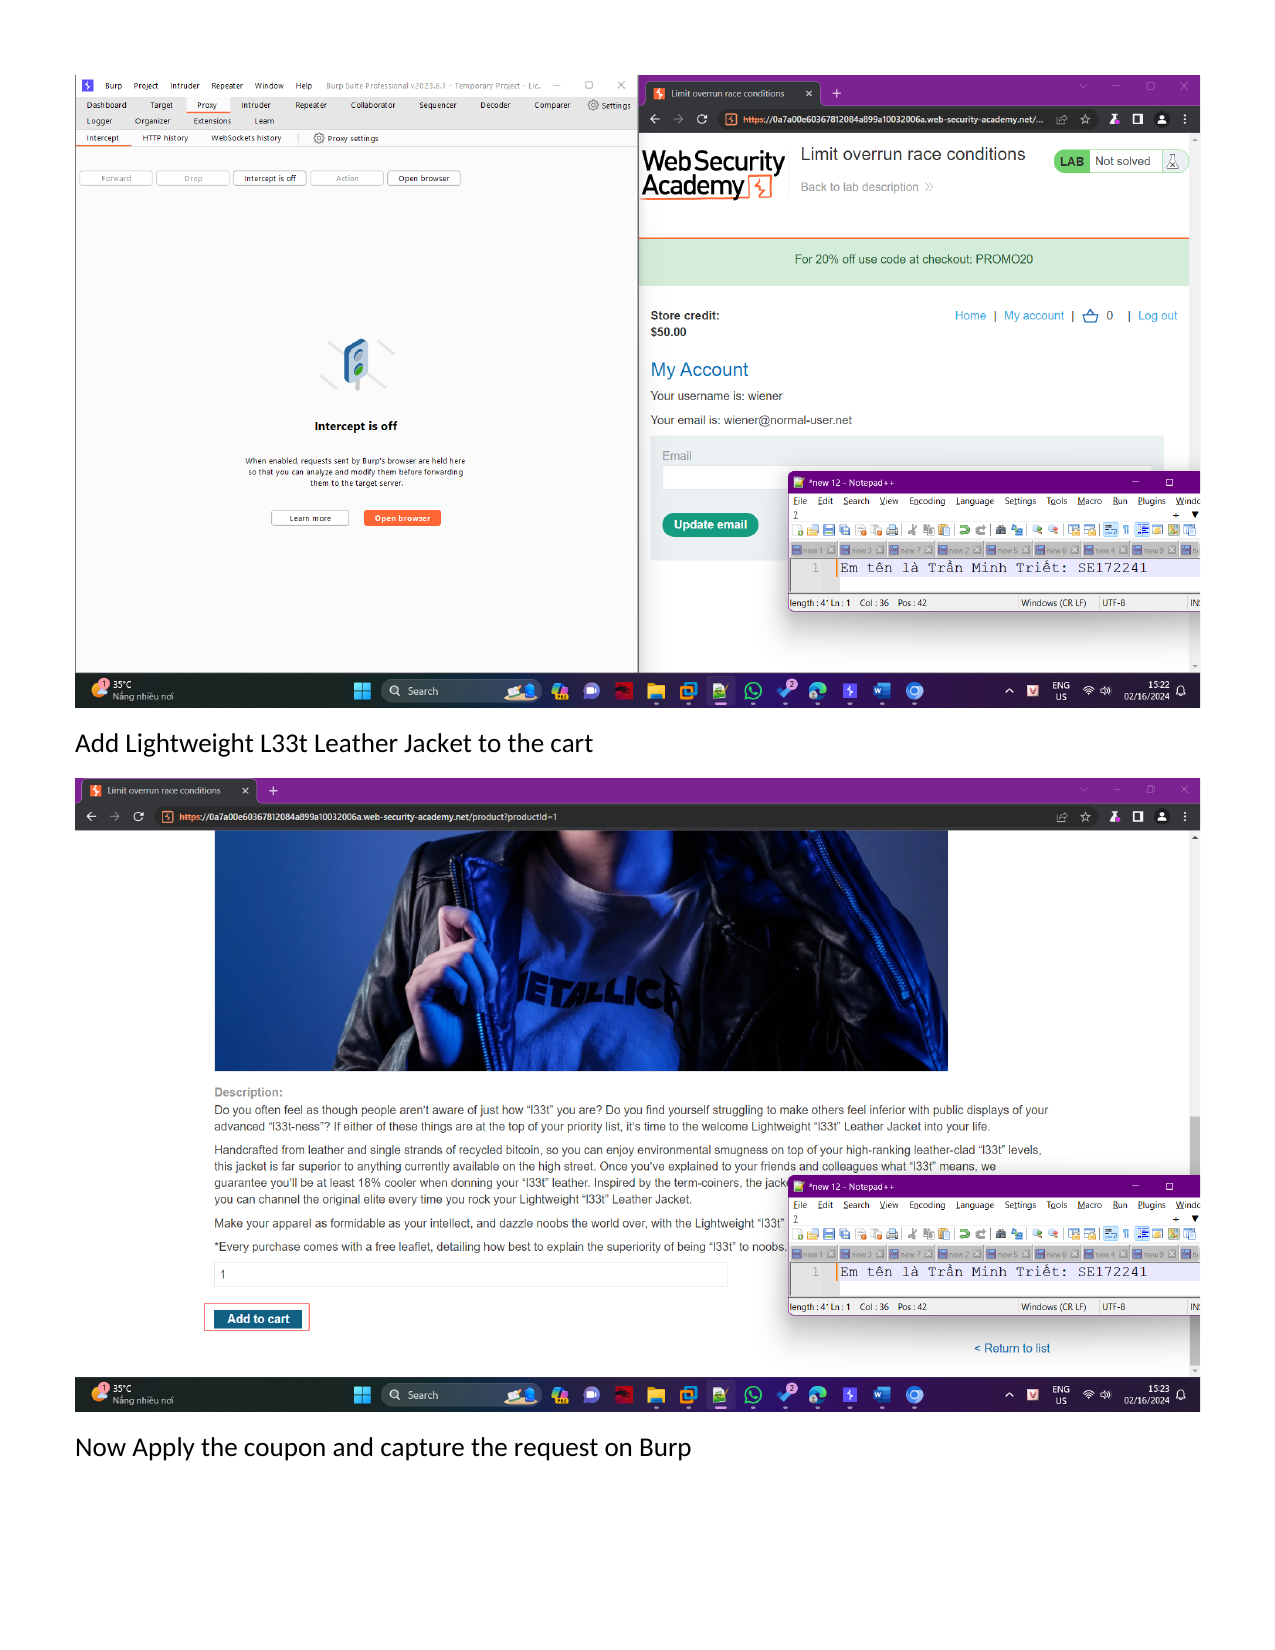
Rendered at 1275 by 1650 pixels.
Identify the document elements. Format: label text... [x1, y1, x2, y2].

text Add Lightweight L33t Leather Jacket to the cart [75, 727, 1200, 760]
picture [75, 75, 1200, 708]
text Now Apply the coupon and capture the request on Burp [75, 1431, 1200, 1464]
picture [75, 778, 1200, 1412]
